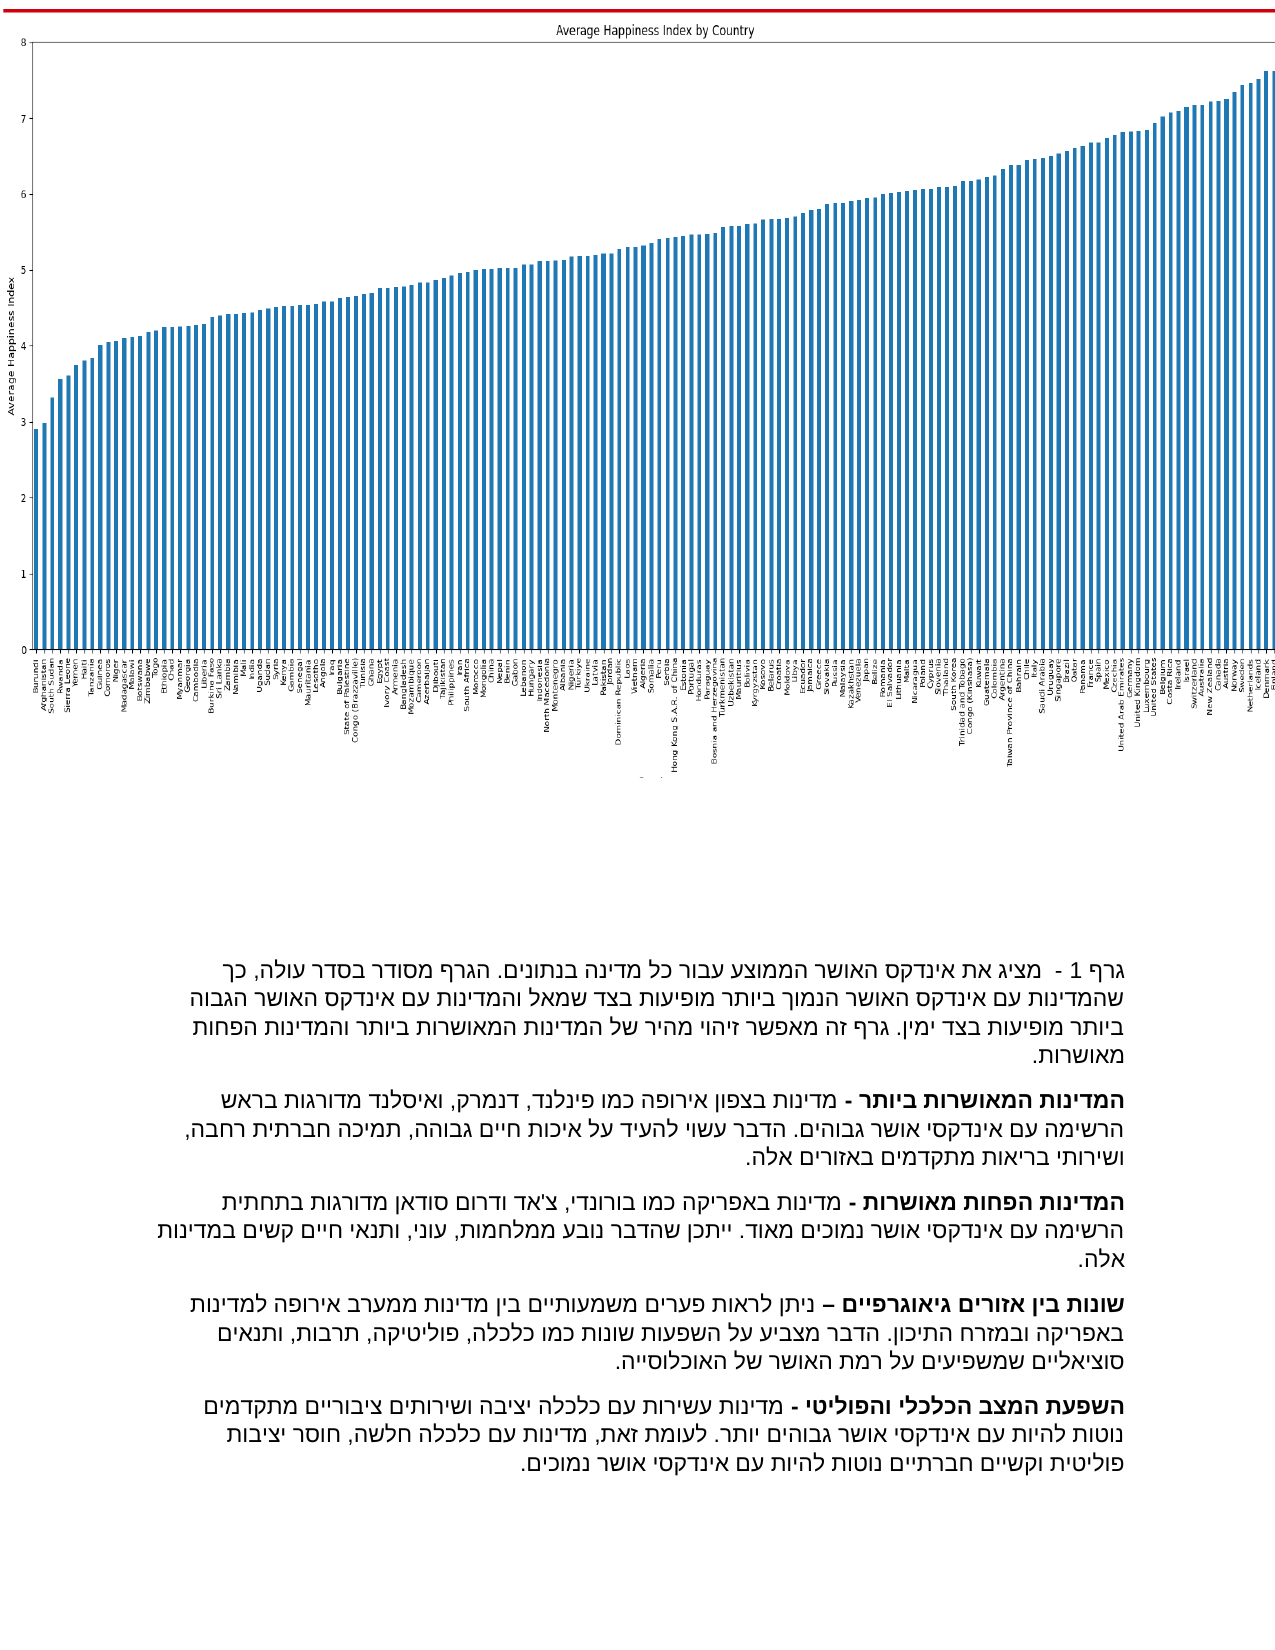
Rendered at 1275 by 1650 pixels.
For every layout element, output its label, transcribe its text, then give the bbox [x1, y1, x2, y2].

text שונות בין אזורים גיאוגרפיים – ניתן לראות פערים משמעותיים בין מדינות ממערב אירופה למדינות באפריקה ובמזרח התיכון. הדבר מצביע על השפעות שונות כמו כלכלה, פוליטיקה, תרבות, ותנאים סוציאליים שמשפיעים על רמת האושר של האוכלוסייה. [150, 1291, 1125, 1374]
text השפעת המצב הכלכלי והפוליטי - מדינות עשירות עם כלכלה יציבה ושירותים ציבוריים מתקדמים נוטות להיות עם אינדקסי אושר גבוהים יותר. לעומת זאת, מדינות עם כלכלה חלשה, חוסר יציבות פוליטית וקשיים חברתיים נוטות להיות עם אינדקסי אושר נמוכים. [150, 1393, 1125, 1476]
text המדינות הפחות מאושרות - מדינות באפריקה כמו בורונדי, צ'אד ודרום סודאן מדורגות בתחתית הרשימה עם אינדקסי אושר נמוכים מאוד. ייתכן שהדבר נובע ממלחמות, עוני, ותנאי חיים קשים במדינות אלה. [150, 1189, 1125, 1272]
text המדינות המאושרות ביותר - מדינות בצפון אירופה כמו פינלנד, דנמרק, ואיסלנד מדורגות בראש הרשימה עם אינדקסי אושר גבוהים. הדבר עשוי להעיד על איכות חיים גבוהה, תמיכה חברתית רחבה, ושירותי בריאות מתקדמים באזורים אלה. [150, 1087, 1125, 1170]
picture [3, 9, 1275, 778]
text גרף 1 - מציג את אינדקס האושר הממוצע עבור כל מדינה בנתונים. הגרף מסודר בסדר עולה, כך שהמדינות עם אינדקס האושר הנמוך ביותר מופיעות בצד שמאל והמדינות עם אינדקס האושר הגבוה ביותר מופיעות בצד ימין. גרף זה מאפשר זיהוי מהיר של המדינות המאושרות ביותר והמדינות הפחות מאושרות. [150, 957, 1125, 1068]
